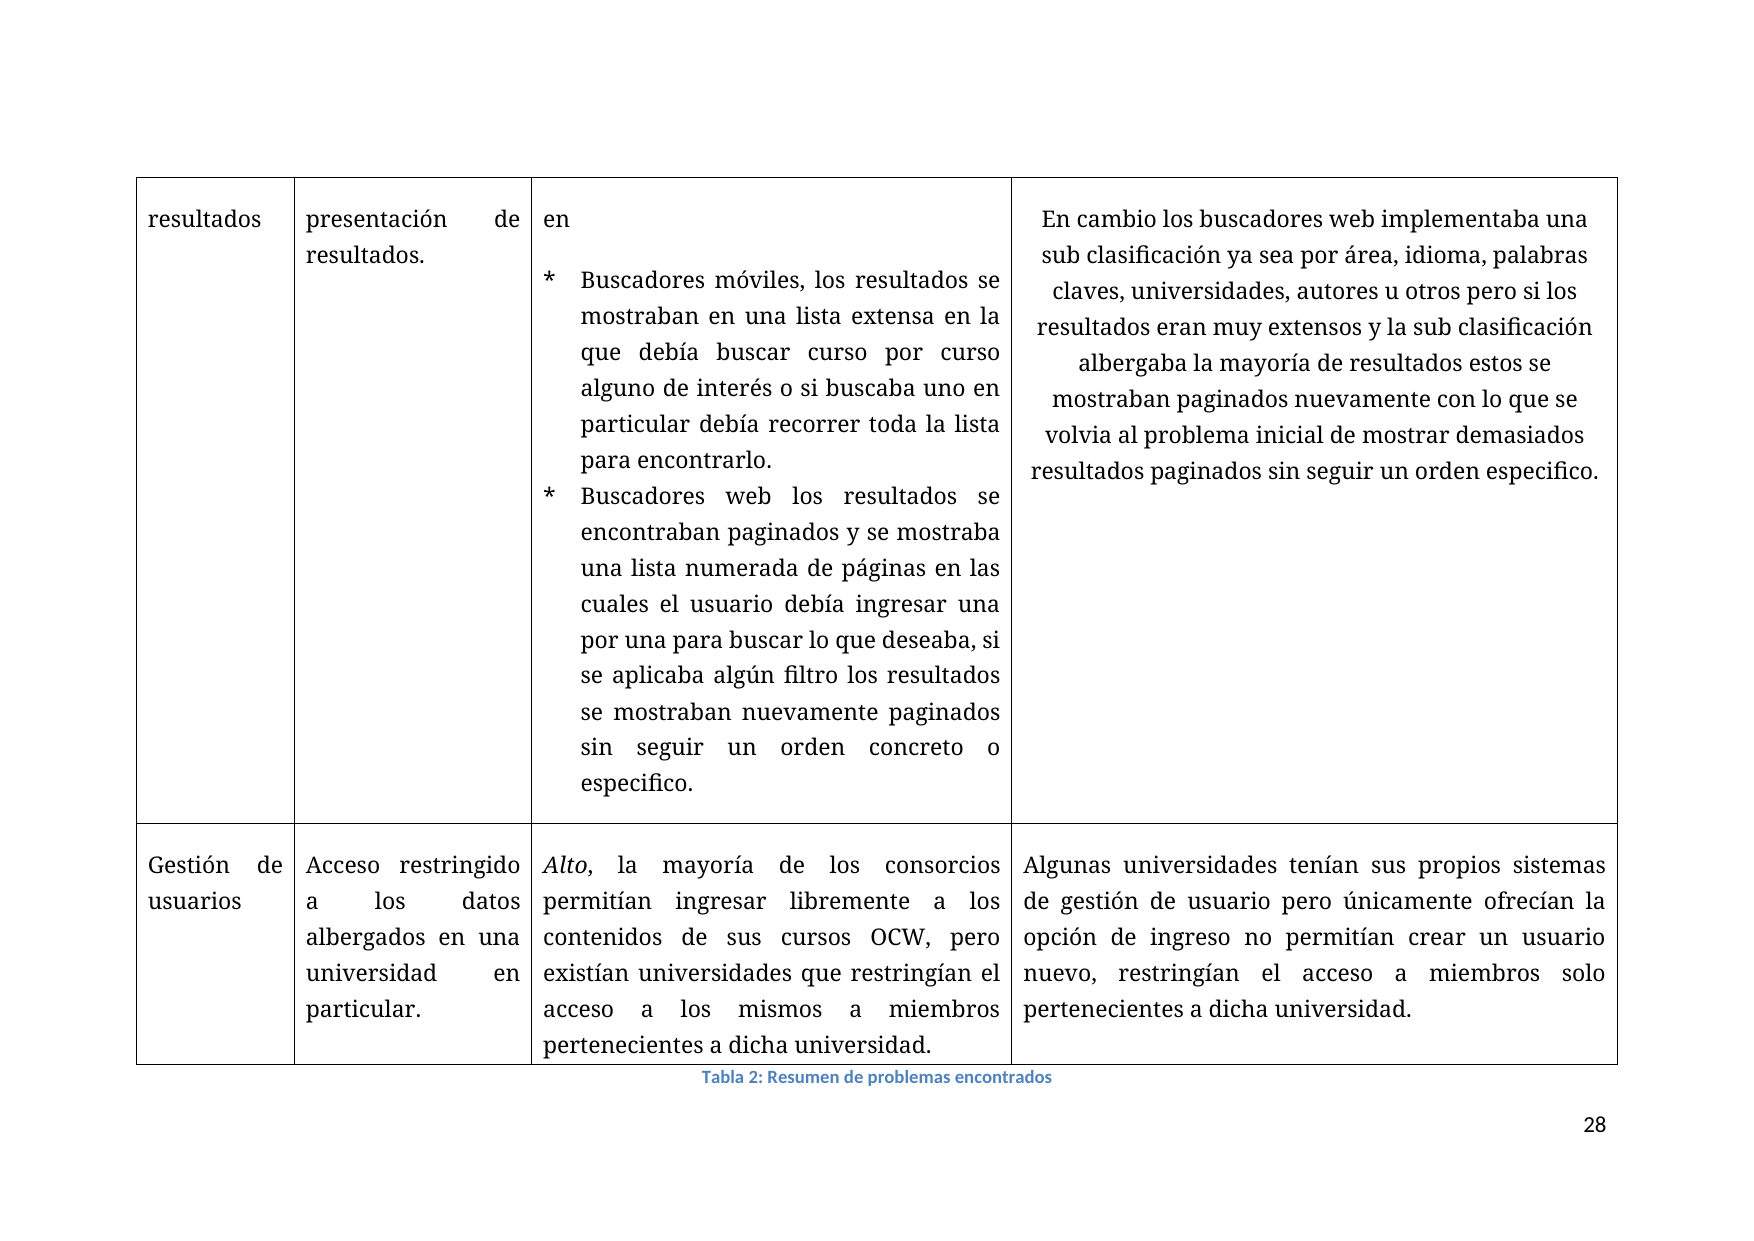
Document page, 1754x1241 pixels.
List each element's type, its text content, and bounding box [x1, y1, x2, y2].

table_cell Alto, la mayoría de los consorcios permitían ingresar libremente a los contenidos de sus cursos OCW, pero existían universidades que restringían el acceso a los mismos a miembros pertenecientes a dicha universidad. [532, 824, 1011, 1064]
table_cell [1012, 178, 1617, 823]
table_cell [295, 178, 531, 823]
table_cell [137, 178, 294, 823]
table_cell Gestión de usuarios [137, 824, 294, 1064]
table_cell Acceso restringido a los datos albergados en una universidad en particular. [295, 824, 531, 1064]
table_cell Algunas universidades tenían sus propios sistemas de gestión de usuario pero únicamente ofrecían la opción de ingreso no permitían crear un usuario nuevo, restringían el acceso a miembros solo pertenecientes a dicha universidad. [1012, 824, 1617, 1064]
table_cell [532, 178, 1011, 823]
